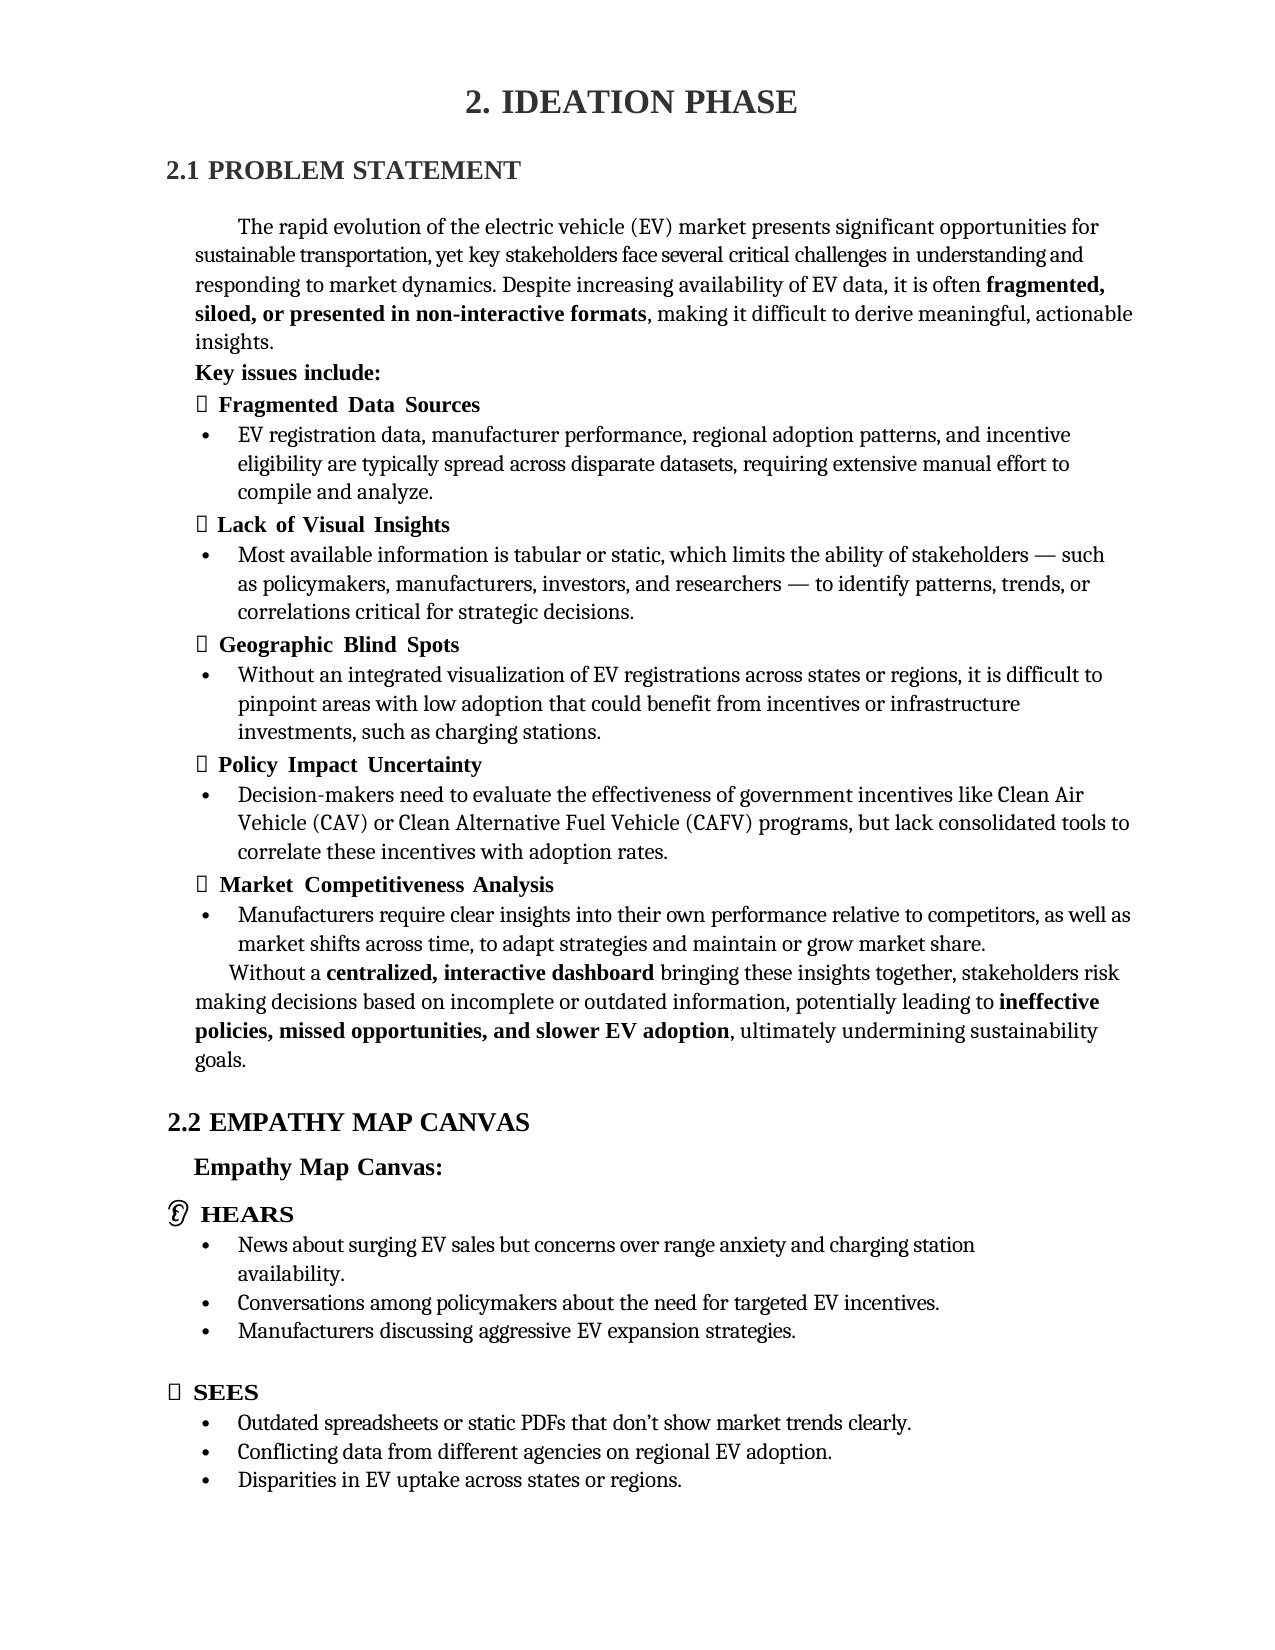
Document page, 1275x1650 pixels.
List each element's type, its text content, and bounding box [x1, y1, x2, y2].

subtitle EMPATHY MAP CANVAS [167, 1106, 1200, 1137]
subtitle Key issues include: [195, 358, 1200, 385]
text 👂 HEARS [166, 1196, 1200, 1229]
subtitle IDEATION PHASE [465, 82, 1200, 121]
text 👀 SEES [166, 1376, 1200, 1407]
list Conversations among policymakers about the need for targeted EV incentives. [202, 1289, 1200, 1316]
list Conflicting data from different agencies on regional EV adoption. [202, 1438, 1200, 1465]
list Manufacturers discussing aggressive EV expansion strategies. [202, 1318, 1200, 1344]
list EV registration data, manufacturer performance, regional adoption patterns, and incentive eligibility are typically spread across disparate datasets, requiring extensive manual effort to compile and analyze. [202, 422, 1103, 505]
list Most available information is tabular or static, which limits the ability of stakeholders — such as policymakers, manufacturers, investors, and researchers — to identify patterns, trends, or correlations critical for strategic decisions. [202, 542, 1123, 626]
subtitle PROBLEM STATEMENT [166, 154, 1200, 185]
list Without an integrated visualization of EV registrations across states or regions, it is difficult to pinpoint areas with low adoption that could benefit from incentives or infrastructure investments, such as charging stations. [202, 662, 1126, 746]
text Without a centralized, interactive dashboard bringing these insights together, stakeholders risk making decisions based on incomplete or outdated information, potentially leading to ineffective policies, missed opportunities, and slower EV adoption, ultimately undermining sustainability goals. [195, 959, 1140, 1073]
list Disparities in EV uptake across states or regions. [202, 1467, 1200, 1493]
list Decision-makers need to evaluate the effectiveness of government incentives like Clean Air Vehicle (CAV) or Clean Alternative Fuel Vehicle (CAFV) programs, but lack consolidated tools to correlate these incentives with adoption rates. [202, 782, 1137, 865]
subtitle ✅ Market Competitiveness Analysis [195, 868, 1200, 899]
subtitle ✅ Lack of Visual Insights [195, 508, 1200, 539]
list News about surging EV sales but concerns over range anxiety and charging station availability. [202, 1232, 1015, 1287]
text ✅ Fragmented Data Sources [195, 388, 1200, 419]
list Outdated spreadsheets or static PDFs that don’t show market trends clearly. [202, 1410, 1200, 1436]
text The rapid evolution of the electric vehicle (EV) market presents significant opportunities for sustainable transportation, yet key stakeholders face several critical challenges in understanding and responding to market dynamics. Despite increasing availability of EV data, it is often fragmented, siloed, or presented in non-interactive formats, making it difficult to derive meaningful, actionable insights. [195, 214, 1140, 355]
subtitle ✅ Geographic Blind Spots [195, 628, 1200, 659]
text Empathy Map Canvas: [193, 1152, 1200, 1180]
subtitle ✅ Policy Impact Uncertainty [195, 748, 1200, 779]
list Manufacturers require clear insights into their own performance relative to competitors, as well as market shifts across time, to adapt strategies and maintain or grow market share. [202, 902, 1134, 957]
